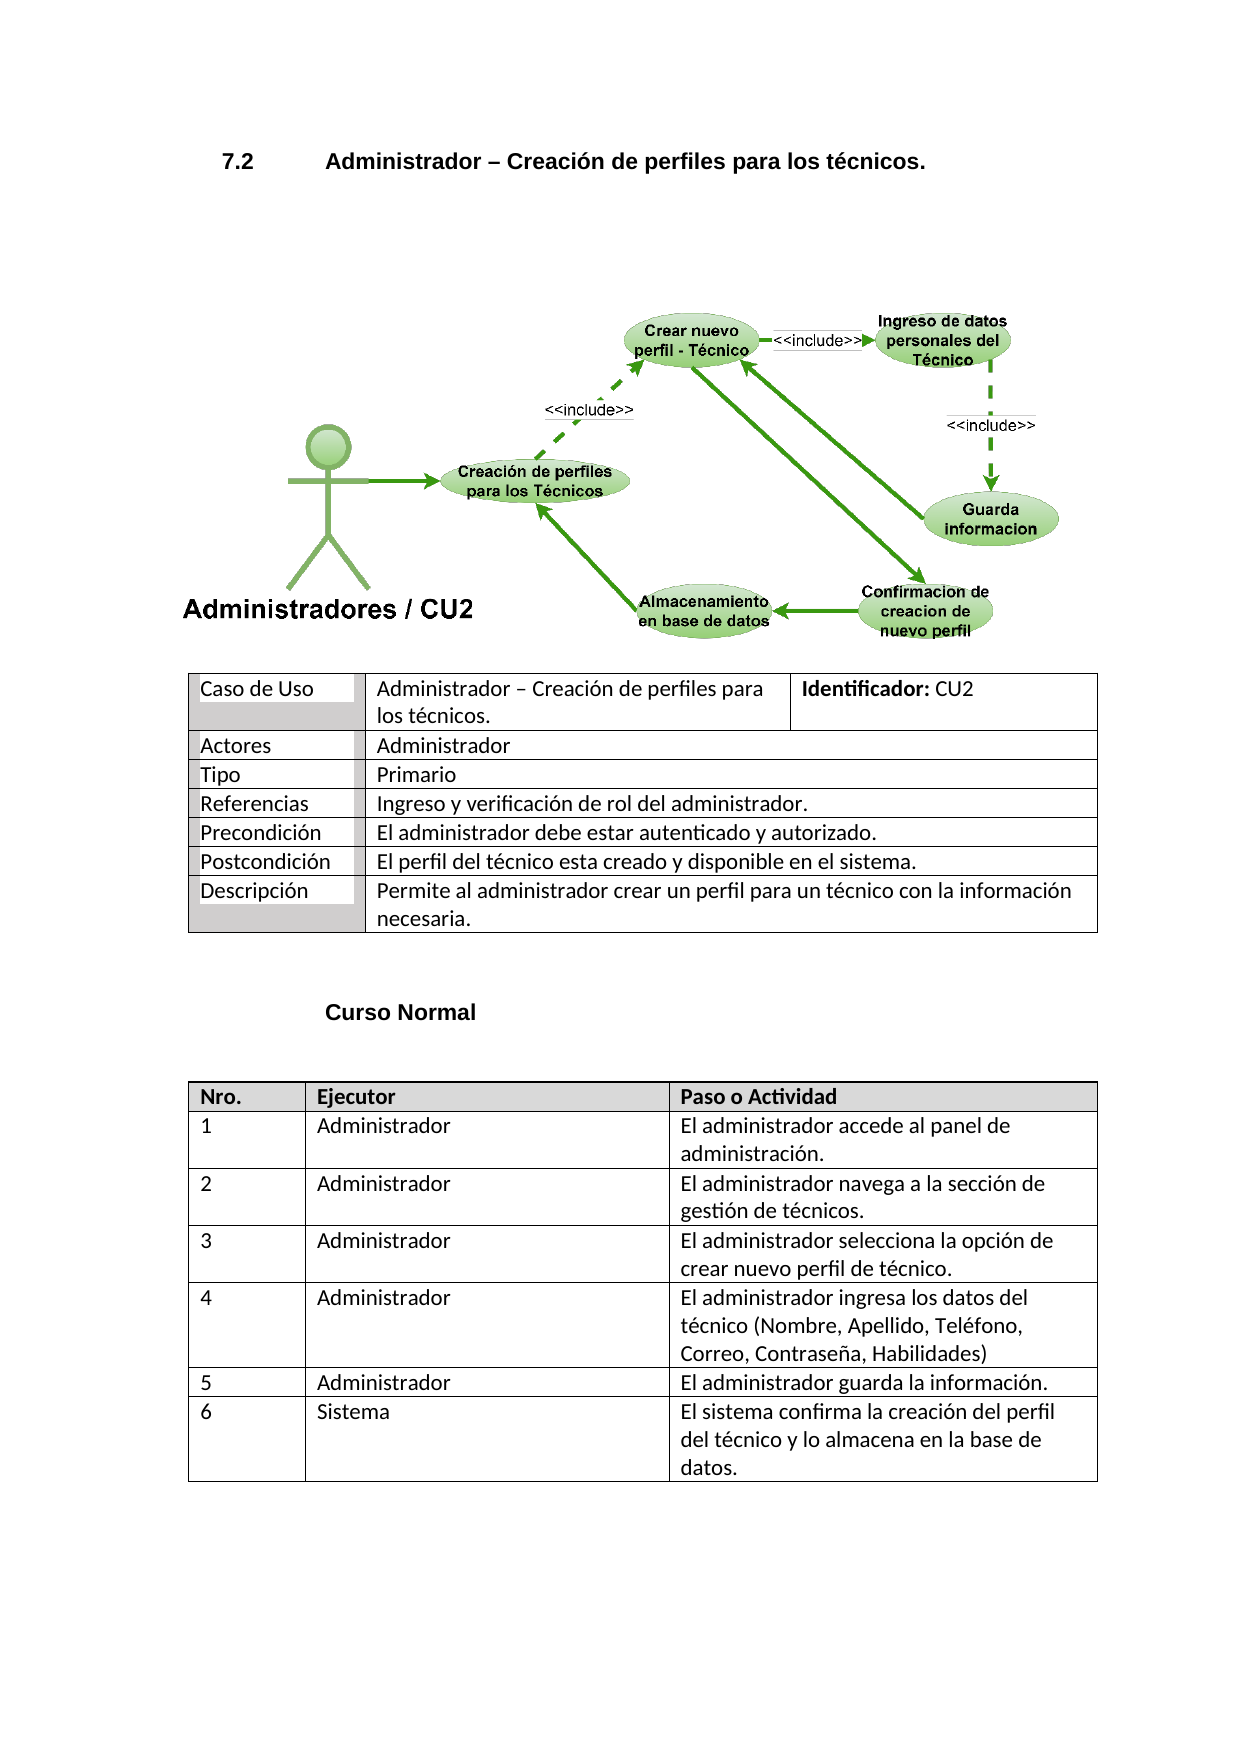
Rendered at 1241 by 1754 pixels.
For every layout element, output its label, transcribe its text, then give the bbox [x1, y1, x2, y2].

table_cell 4 [189, 1283, 305, 1367]
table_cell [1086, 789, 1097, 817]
table_header Caso de Uso [189, 674, 365, 730]
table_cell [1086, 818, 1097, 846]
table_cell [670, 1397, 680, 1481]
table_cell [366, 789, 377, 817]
table_cell Sistema [306, 1397, 669, 1481]
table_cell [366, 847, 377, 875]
table_header Ejecutor [306, 1083, 669, 1111]
picture [177, 305, 1063, 645]
table_cell Administrador [306, 1283, 669, 1367]
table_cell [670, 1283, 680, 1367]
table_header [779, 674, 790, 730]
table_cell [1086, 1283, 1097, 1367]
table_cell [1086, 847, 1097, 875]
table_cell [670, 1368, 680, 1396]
text Curso Normal [325, 999, 1063, 1025]
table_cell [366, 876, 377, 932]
table_cell 3 [189, 1226, 305, 1282]
table_header Nro. [189, 1083, 305, 1111]
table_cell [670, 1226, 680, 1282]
table_cell 1 [189, 1112, 305, 1168]
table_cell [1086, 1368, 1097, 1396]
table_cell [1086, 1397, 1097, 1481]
table_cell 6 [189, 1397, 305, 1481]
list Administrador – Creación de perfiles para los técnicos. [222, 148, 1063, 174]
table_cell Administrador [306, 1112, 669, 1168]
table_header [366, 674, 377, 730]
table_header Identificador: CU2 [791, 674, 1097, 730]
table_cell Descripción [189, 876, 365, 932]
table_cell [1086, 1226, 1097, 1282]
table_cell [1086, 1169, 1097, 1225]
table_cell Administrador [306, 1169, 669, 1225]
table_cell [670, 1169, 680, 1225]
table_header Paso o Actividad [670, 1083, 1097, 1111]
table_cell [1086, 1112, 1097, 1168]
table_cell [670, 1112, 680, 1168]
table_cell 2 [189, 1169, 305, 1225]
table_cell Administrador [306, 1226, 669, 1282]
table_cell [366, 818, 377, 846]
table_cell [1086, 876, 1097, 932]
